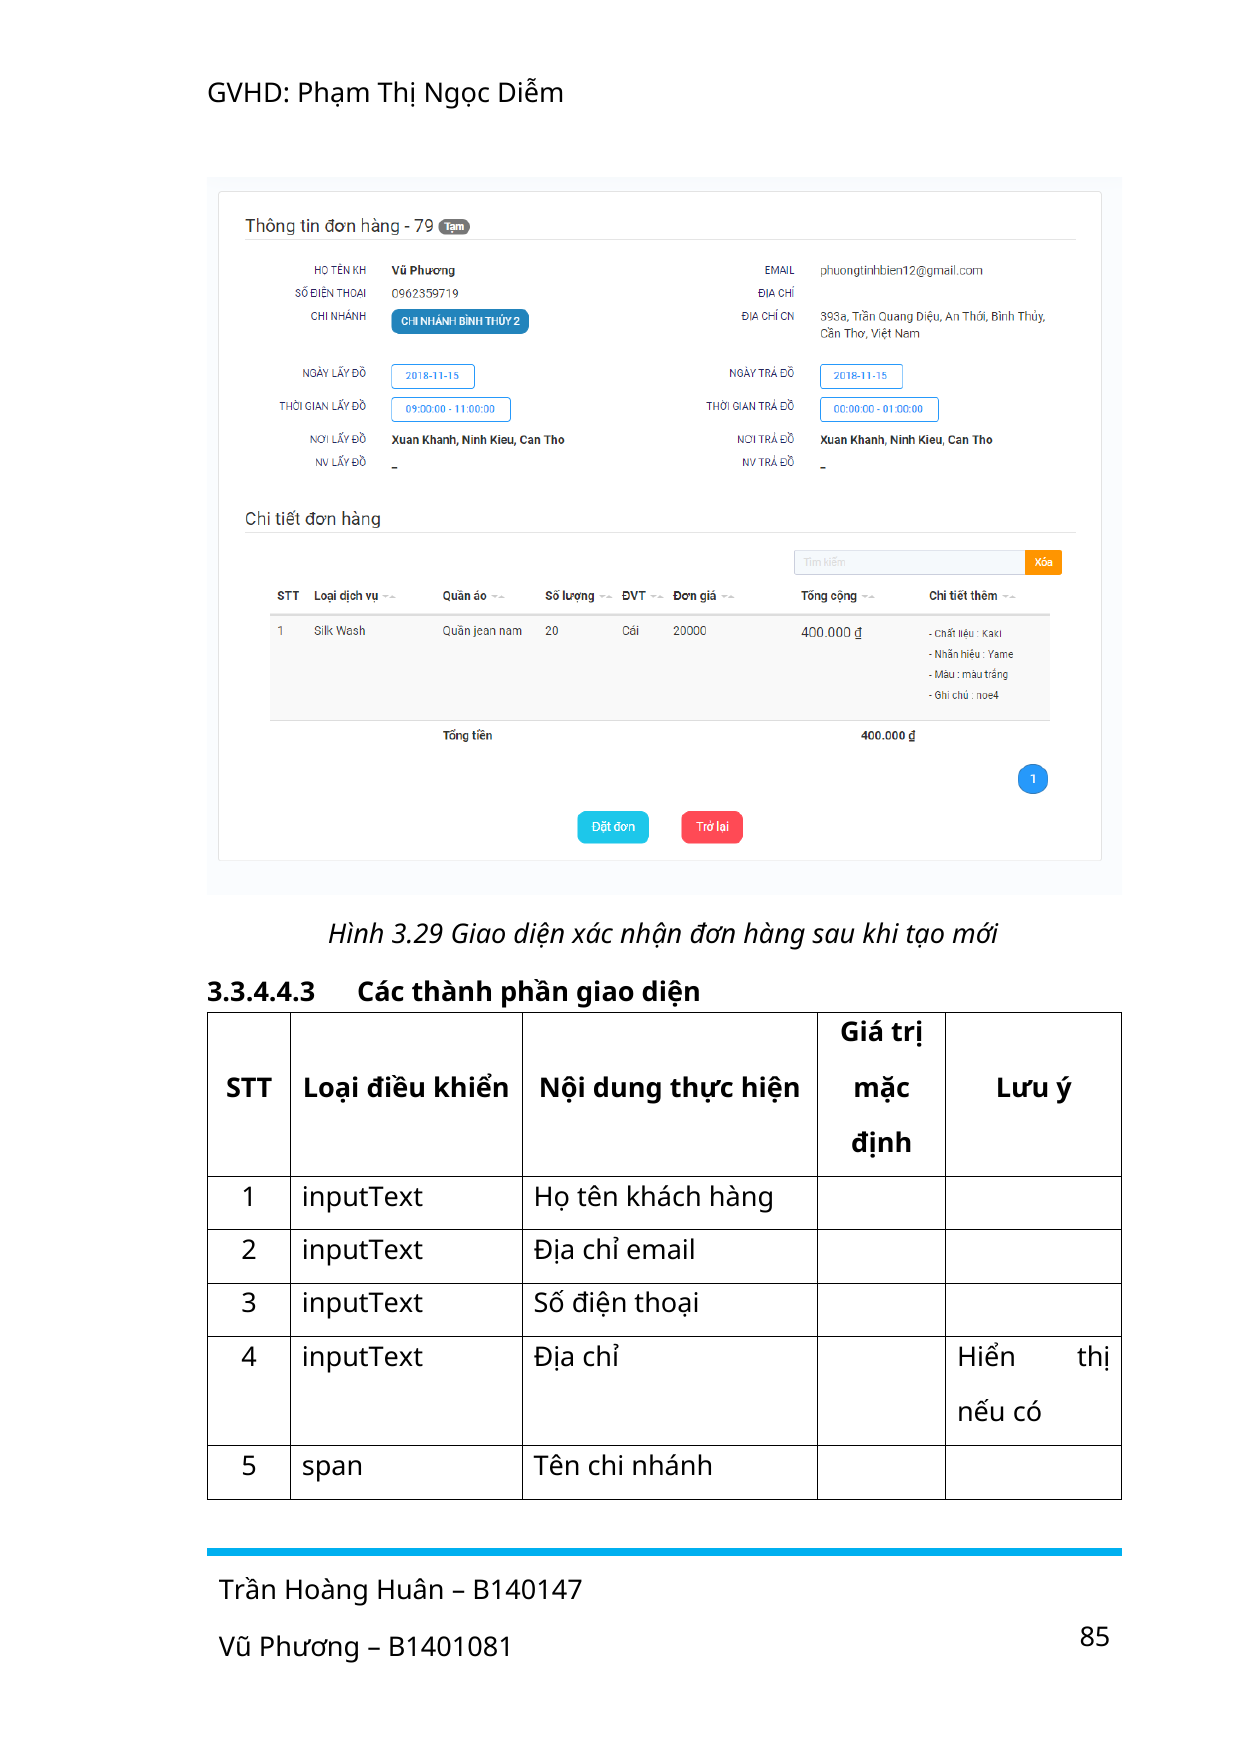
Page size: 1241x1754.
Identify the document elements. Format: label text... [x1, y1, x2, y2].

table_cell 3 [208, 1284, 290, 1336]
table_cell 1 [208, 1177, 290, 1229]
table_cell 4 [208, 1337, 290, 1445]
table_cell [946, 1337, 1121, 1445]
table_cell [946, 1177, 1121, 1229]
table_header Nội dung thực hiện [523, 1013, 817, 1176]
table_cell [818, 1177, 945, 1229]
table_header STT [208, 1013, 290, 1176]
table_header Loại điều khiển [291, 1013, 522, 1176]
table_header Lưu ý [946, 1013, 1121, 1176]
table_cell [818, 1230, 945, 1283]
table_cell [523, 1337, 817, 1445]
table_cell inputText [291, 1230, 522, 1283]
table_cell [818, 1284, 945, 1336]
table_cell [523, 1284, 817, 1336]
table_cell [291, 1446, 522, 1498]
table_cell [523, 1446, 817, 1498]
table_cell [818, 1446, 945, 1498]
subtitle Các thành phần giao diện [207, 972, 1122, 1009]
table_header Giá trị mặc định [818, 1013, 945, 1176]
table_cell [818, 1337, 945, 1445]
table_cell [946, 1284, 1121, 1336]
table_cell inputText [291, 1177, 522, 1229]
table_cell [946, 1230, 1121, 1283]
text Hình 3 Giao diện xác nhận đơn hàng sau khi tạo mới [207, 914, 1122, 951]
table_cell [523, 1177, 817, 1229]
table_cell 5 [208, 1446, 290, 1498]
picture [206, 177, 1123, 895]
table_cell 2 [208, 1230, 290, 1283]
table_cell inputText [291, 1337, 522, 1445]
table_cell [523, 1230, 817, 1283]
table_cell inputText [291, 1284, 522, 1336]
table_cell [946, 1446, 1121, 1498]
